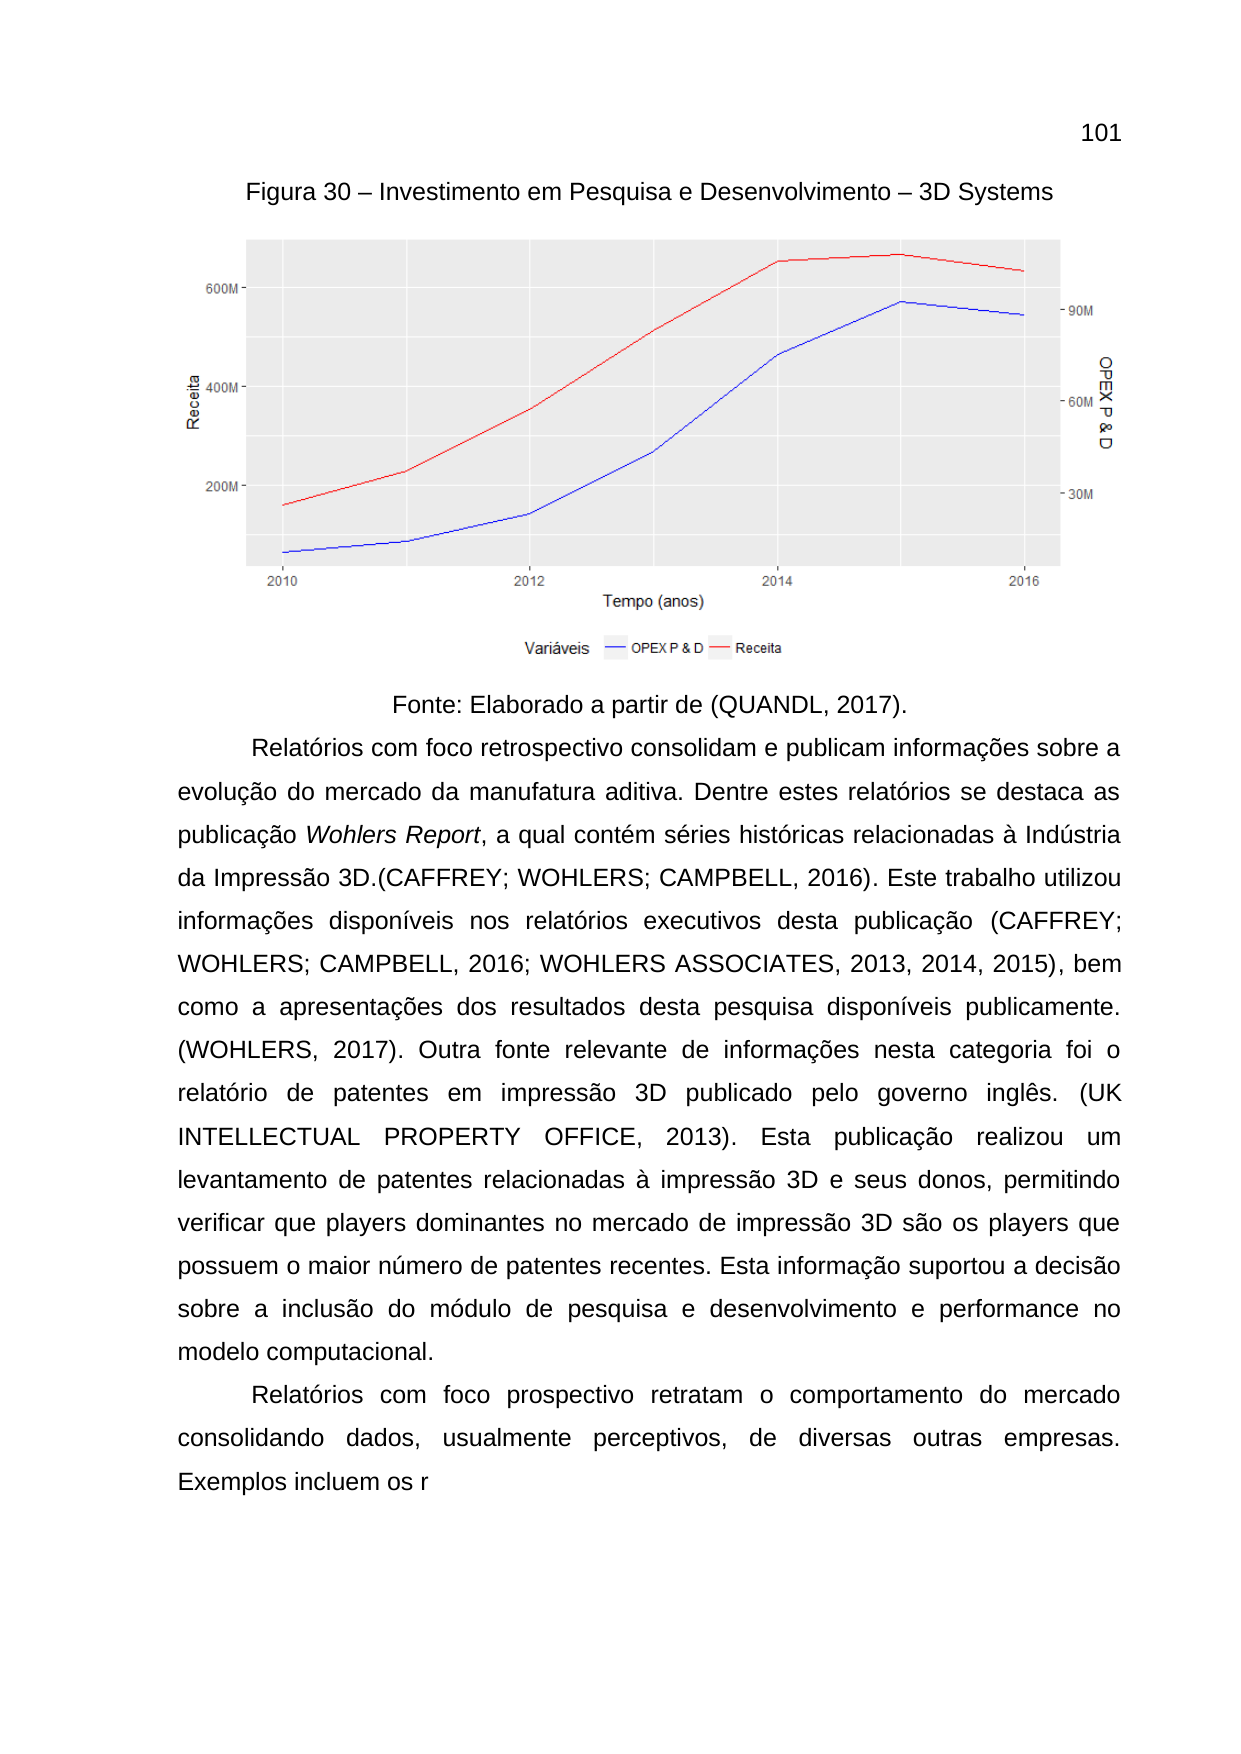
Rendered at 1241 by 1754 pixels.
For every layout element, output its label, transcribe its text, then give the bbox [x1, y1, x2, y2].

text Fonte: Elaborado a partir de (QUANDL, 2017). [177, 690, 1122, 719]
picture [177, 232, 1123, 676]
text Relatórios com foco prospectivo retratam o comportamento do mercado consolidando dados, usualmente perceptivos, de diversas outras empresas. Exemplos incluem os r [177, 1380, 1122, 1495]
text Relatórios com foco retrospectivo consolidam e publicam informações sobre a evolução do mercado da manufatura aditiva. Dentre estes relatórios se destaca as publicação Wohlers Report, a qual contém séries históricas relacionadas à Indústria da Impressão 3D.(CAFFREY; WOHLERS; CAMPBELL, 2016). Este trabalho utilizou informações disponíveis nos relatórios executivos desta publicação (CAFFREY; WOHLERS; CAMPBELL, 2016; WOHLERS ASSOCIATES, 2013, 2014, 2015), bem como a apresentações dos resultados desta pesquisa disponíveis publicamente. (WOHLERS, 2017). Outra fonte relevante de informações nesta categoria foi o relatório de patentes em impressão 3D publicado pelo governo inglês. (UK INTELLECTUAL PROPERTY OFFICE, 2013). Esta publicação realizou um levantamento de patentes relacionadas à impressão 3D e seus donos, permitindo verificar que players dominantes no mercado de impressão 3D são os players que possuem o maior número de patentes recentes. Esta informação suportou a decisão sobre a inclusão do módulo de pesquisa e desenvolvimento e performance no modelo computacional. [177, 733, 1122, 1366]
